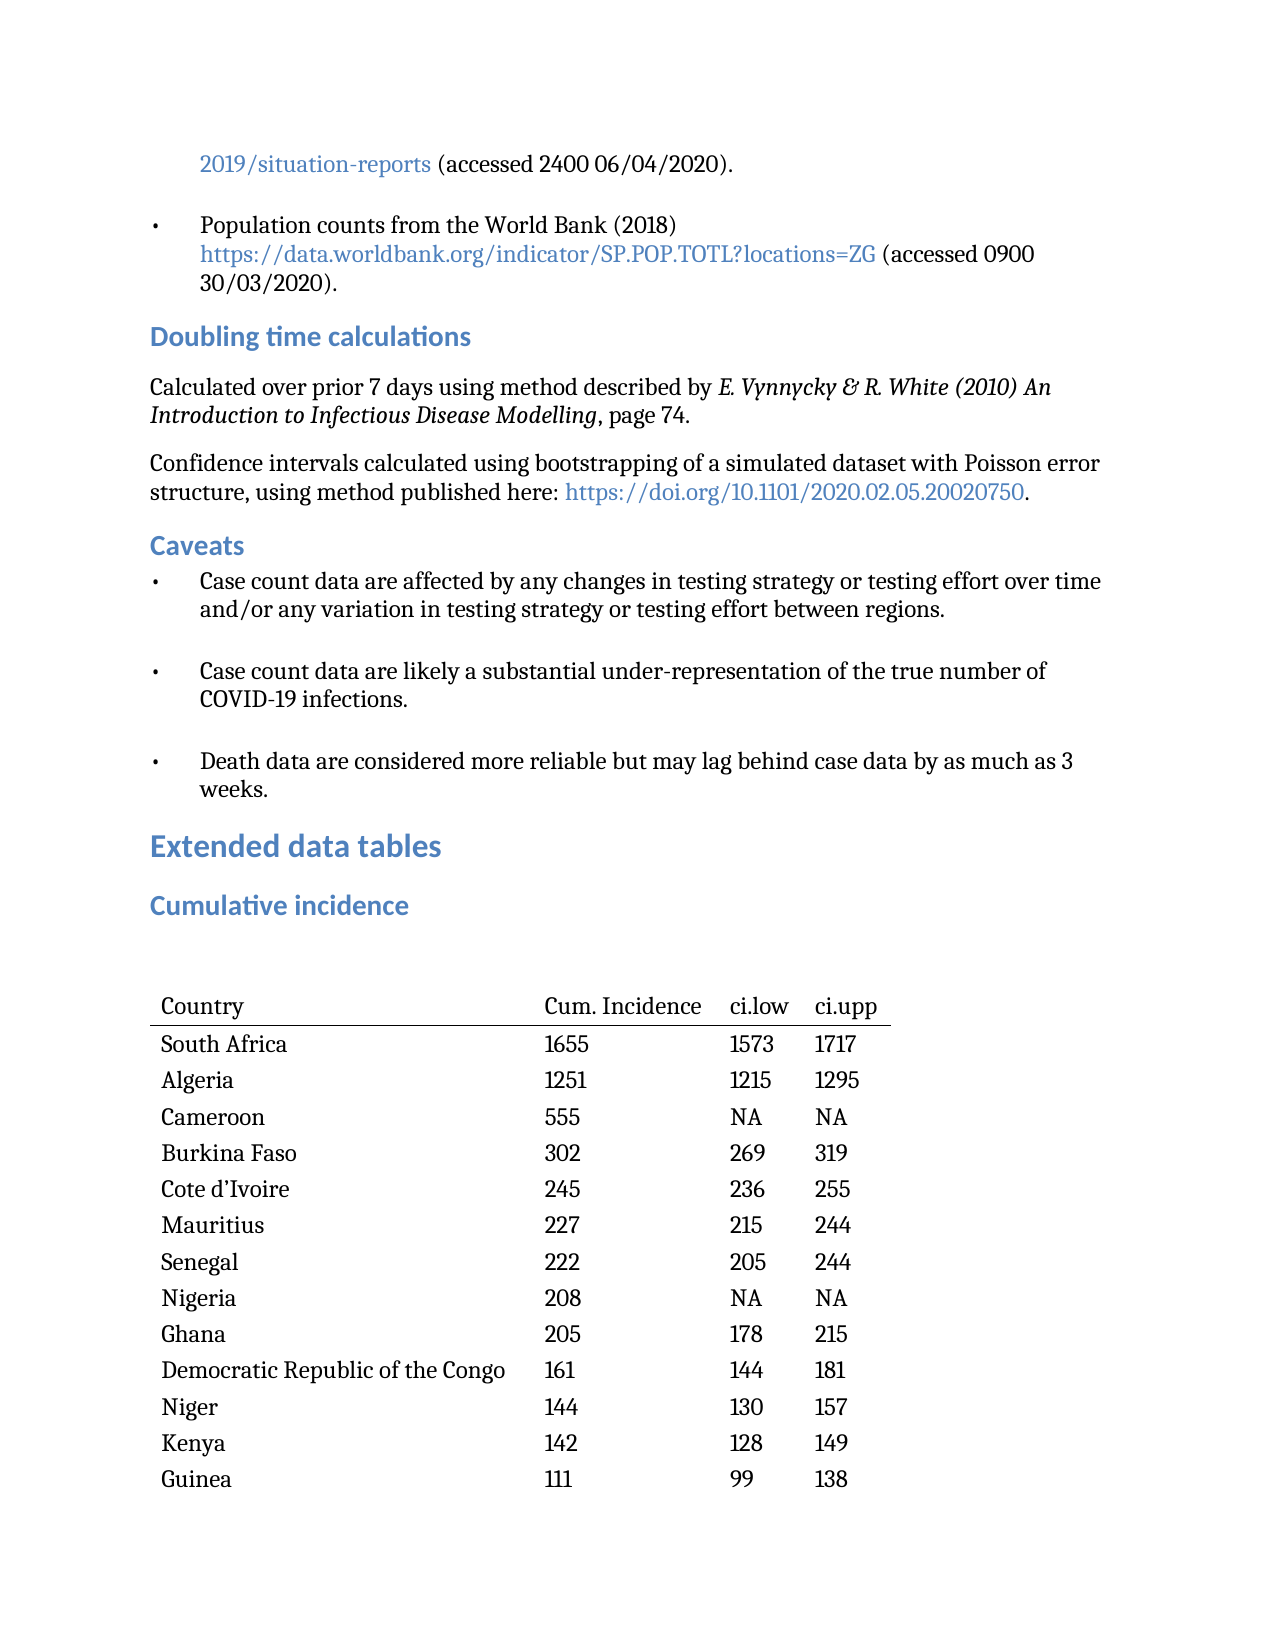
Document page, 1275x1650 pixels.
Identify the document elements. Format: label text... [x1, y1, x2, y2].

table_cell 144 [533, 1389, 718, 1425]
table_cell Cameroon [150, 1099, 533, 1135]
table_cell 99 [719, 1461, 804, 1497]
list Death data are considered more reliable but may lag behind case data by as much as 3 weeks. [150, 747, 1125, 804]
list Case count data are likely a substantial under-representation of the true number of COVID-19 infections. [150, 657, 1125, 743]
table_cell 1295 [804, 1063, 891, 1099]
table_cell 157 [804, 1389, 891, 1425]
table_cell Mauritius [150, 1208, 533, 1244]
table_cell 208 [533, 1280, 718, 1316]
list Case count data are affected by any changes in testing strategy or testing effort over time and/or any variation in testing strategy or testing effort between regions. [150, 567, 1125, 653]
table_cell 244 [804, 1208, 891, 1244]
table_cell 1215 [719, 1063, 804, 1099]
table_cell 302 [533, 1135, 718, 1171]
text Confidence intervals calculated using bootstrapping of a simulated dataset with Poisson error structure, using method published here: https://doi.org/10.1101/2020.02.05.20020750. [150, 449, 1125, 506]
table_cell NA [719, 1099, 804, 1135]
table_cell Algeria [150, 1063, 533, 1099]
table_header Country [150, 989, 533, 1025]
table_cell 269 [719, 1135, 804, 1171]
table_cell 555 [533, 1099, 718, 1135]
table_cell 1573 [719, 1026, 804, 1062]
text Calculated over prior 7 days using method described by E. Vynnycky & R. White (2010) An Introduction to Infectious Disease Modelling, page 74. [150, 373, 1125, 430]
table_cell NA [719, 1280, 804, 1316]
table_cell 245 [533, 1171, 718, 1207]
table_cell 205 [719, 1244, 804, 1280]
table_cell 111 [533, 1461, 718, 1497]
table_cell 244 [804, 1244, 891, 1280]
table_cell 144 [719, 1353, 804, 1389]
table_cell NA [804, 1099, 891, 1135]
table_cell Democratic Republic of the Congo [150, 1353, 533, 1389]
table_cell 205 [533, 1316, 718, 1352]
table_cell 142 [533, 1425, 718, 1461]
table_cell Kenya [150, 1425, 533, 1461]
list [150, 150, 1125, 207]
table_cell 1251 [533, 1063, 718, 1099]
table_cell 319 [804, 1135, 891, 1171]
table_cell South Africa [150, 1026, 533, 1062]
table_cell Guinea [150, 1461, 533, 1497]
table_cell Cote d’Ivoire [150, 1171, 533, 1207]
subtitle Doubling time calculations [150, 318, 1125, 354]
table_header Cum. Incidence [533, 989, 718, 1025]
table_cell 215 [804, 1316, 891, 1352]
table_cell 1655 [533, 1026, 718, 1062]
table_cell Senegal [150, 1244, 533, 1280]
subtitle Cumulative incidence [150, 887, 1125, 922]
table_cell Burkina Faso [150, 1135, 533, 1171]
list Population counts from the World Bank (2018) https://data.worldbank.org/indicator/SP.POP.TOTL?locations=ZG (accessed 0900 30/03/2020). [150, 211, 1125, 297]
table_cell 149 [804, 1425, 891, 1461]
table_cell 222 [533, 1244, 718, 1280]
table_cell 227 [533, 1208, 718, 1244]
table_cell Ghana [150, 1316, 533, 1352]
subtitle Caveats [150, 527, 1125, 563]
table_cell 181 [804, 1353, 891, 1389]
table_cell 215 [719, 1208, 804, 1244]
table_header ci.upp [804, 989, 891, 1025]
table_cell 128 [719, 1425, 804, 1461]
table_cell 236 [719, 1171, 804, 1207]
table_cell 1717 [804, 1026, 891, 1062]
table_cell 130 [719, 1389, 804, 1425]
table_header ci.low [719, 989, 804, 1025]
table_cell NA [804, 1280, 891, 1316]
table_cell 161 [533, 1353, 718, 1389]
subtitle Extended data tables [150, 825, 1125, 866]
table_cell 178 [719, 1316, 804, 1352]
table_cell Niger [150, 1389, 533, 1425]
table_cell 138 [804, 1461, 891, 1497]
table_cell 255 [804, 1171, 891, 1207]
table_cell Nigeria [150, 1280, 533, 1316]
